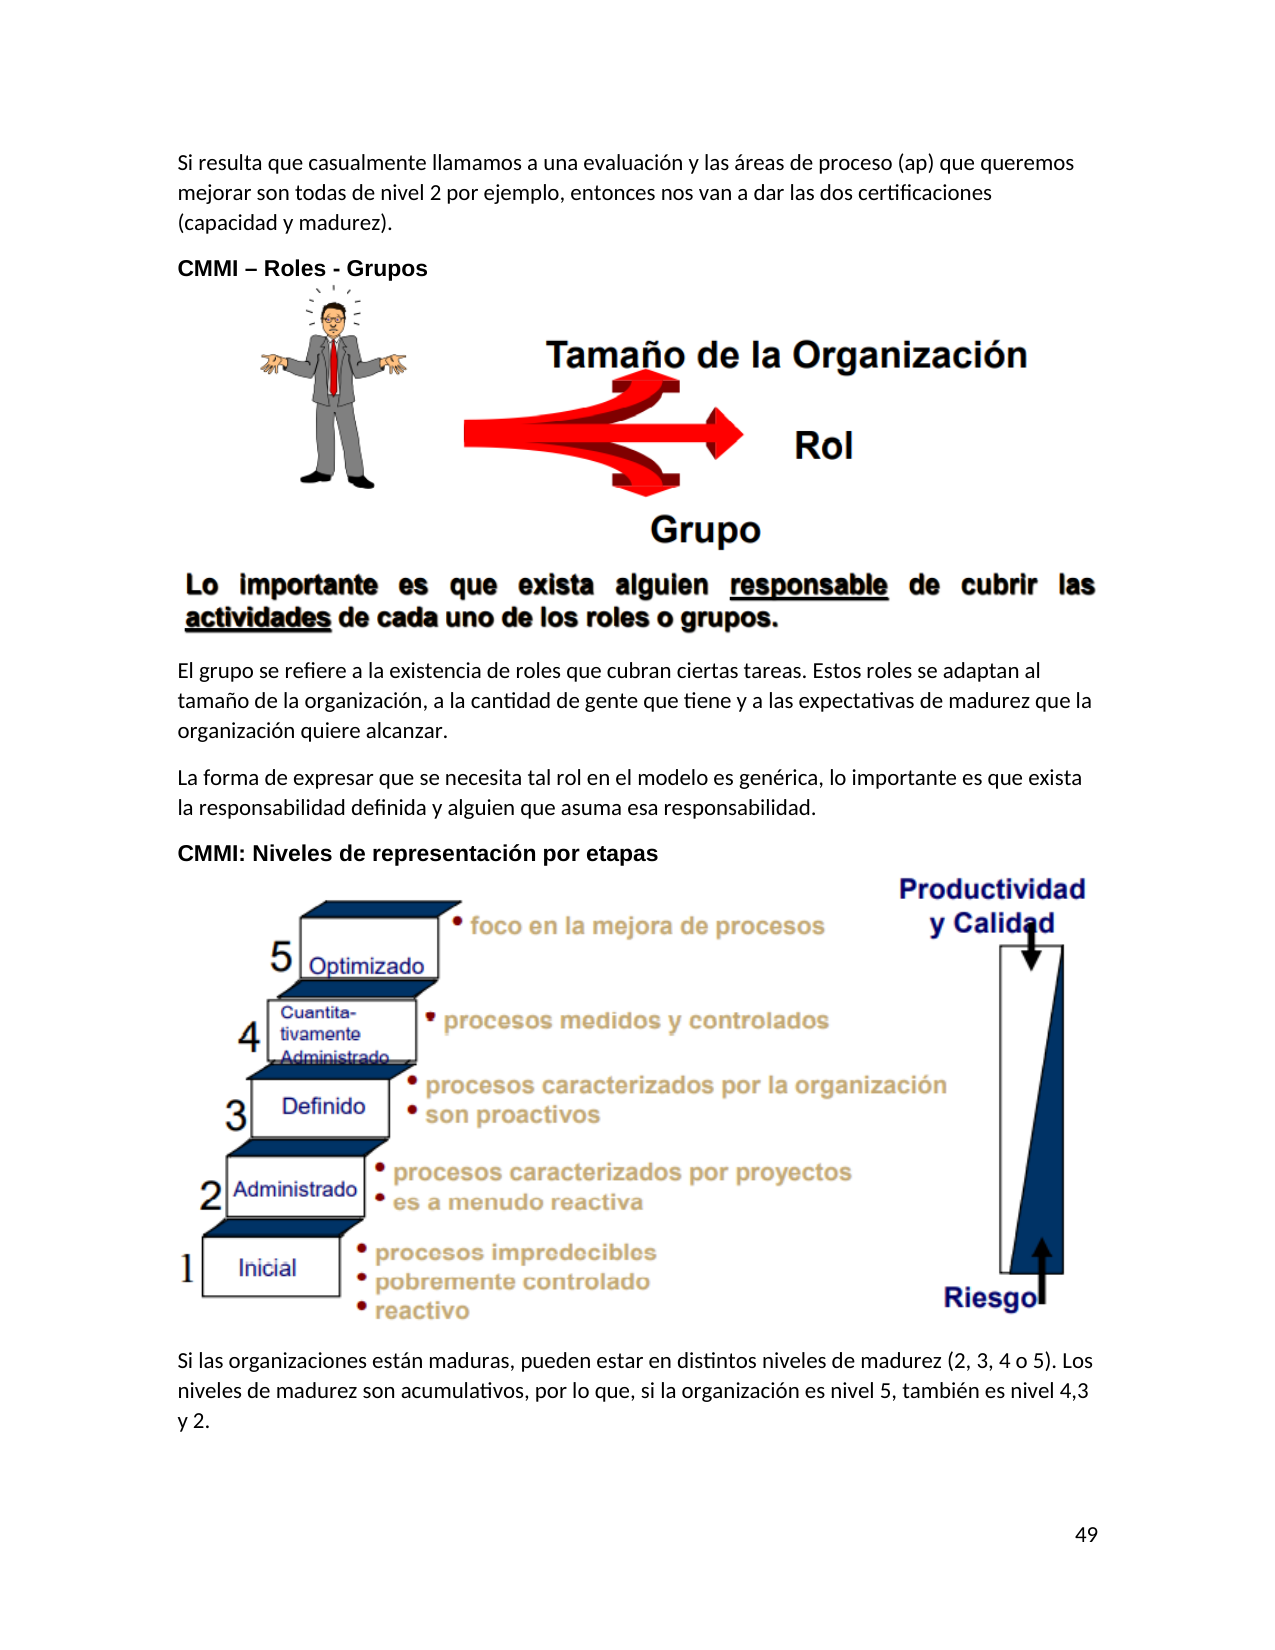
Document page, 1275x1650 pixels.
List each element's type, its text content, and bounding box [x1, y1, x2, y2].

text Si resulta que casualmente llamamos a una evaluación y las áreas de proceso (ap) que queremos mejorar son todas de nivel 2 por ejemplo, entonces nos van a dar las dos certificaciones (capacidad y madurez). [177, 148, 1098, 236]
picture [177, 868, 1098, 1328]
text La forma de expresar que se necesita tal rol en el modelo es genérica, lo importante es que exista la responsabilidad definida y alguien que asuma esa responsabilidad. [177, 763, 1098, 821]
text Si las organizaciones están maduras, pueden estar en distintos niveles de madurez (2, 3, 4 o 5). Los niveles de madurez son acumulativos, por lo que, si la organización es nivel 5, también es nivel 4,3 y 2. [177, 1346, 1098, 1434]
subtitle CMMI: Niveles de representación por etapas [177, 840, 1098, 866]
subtitle CMMI – Roles - Grupos [177, 255, 1098, 281]
text El grupo se refiere a la existencia de roles que cubran ciertas tareas. Estos roles se adaptan al tamaño de la organización, a la cantidad de gente que tiene y a las expectativas de madurez que la organización quiere alcanzar. [177, 656, 1098, 744]
picture [177, 283, 1098, 637]
